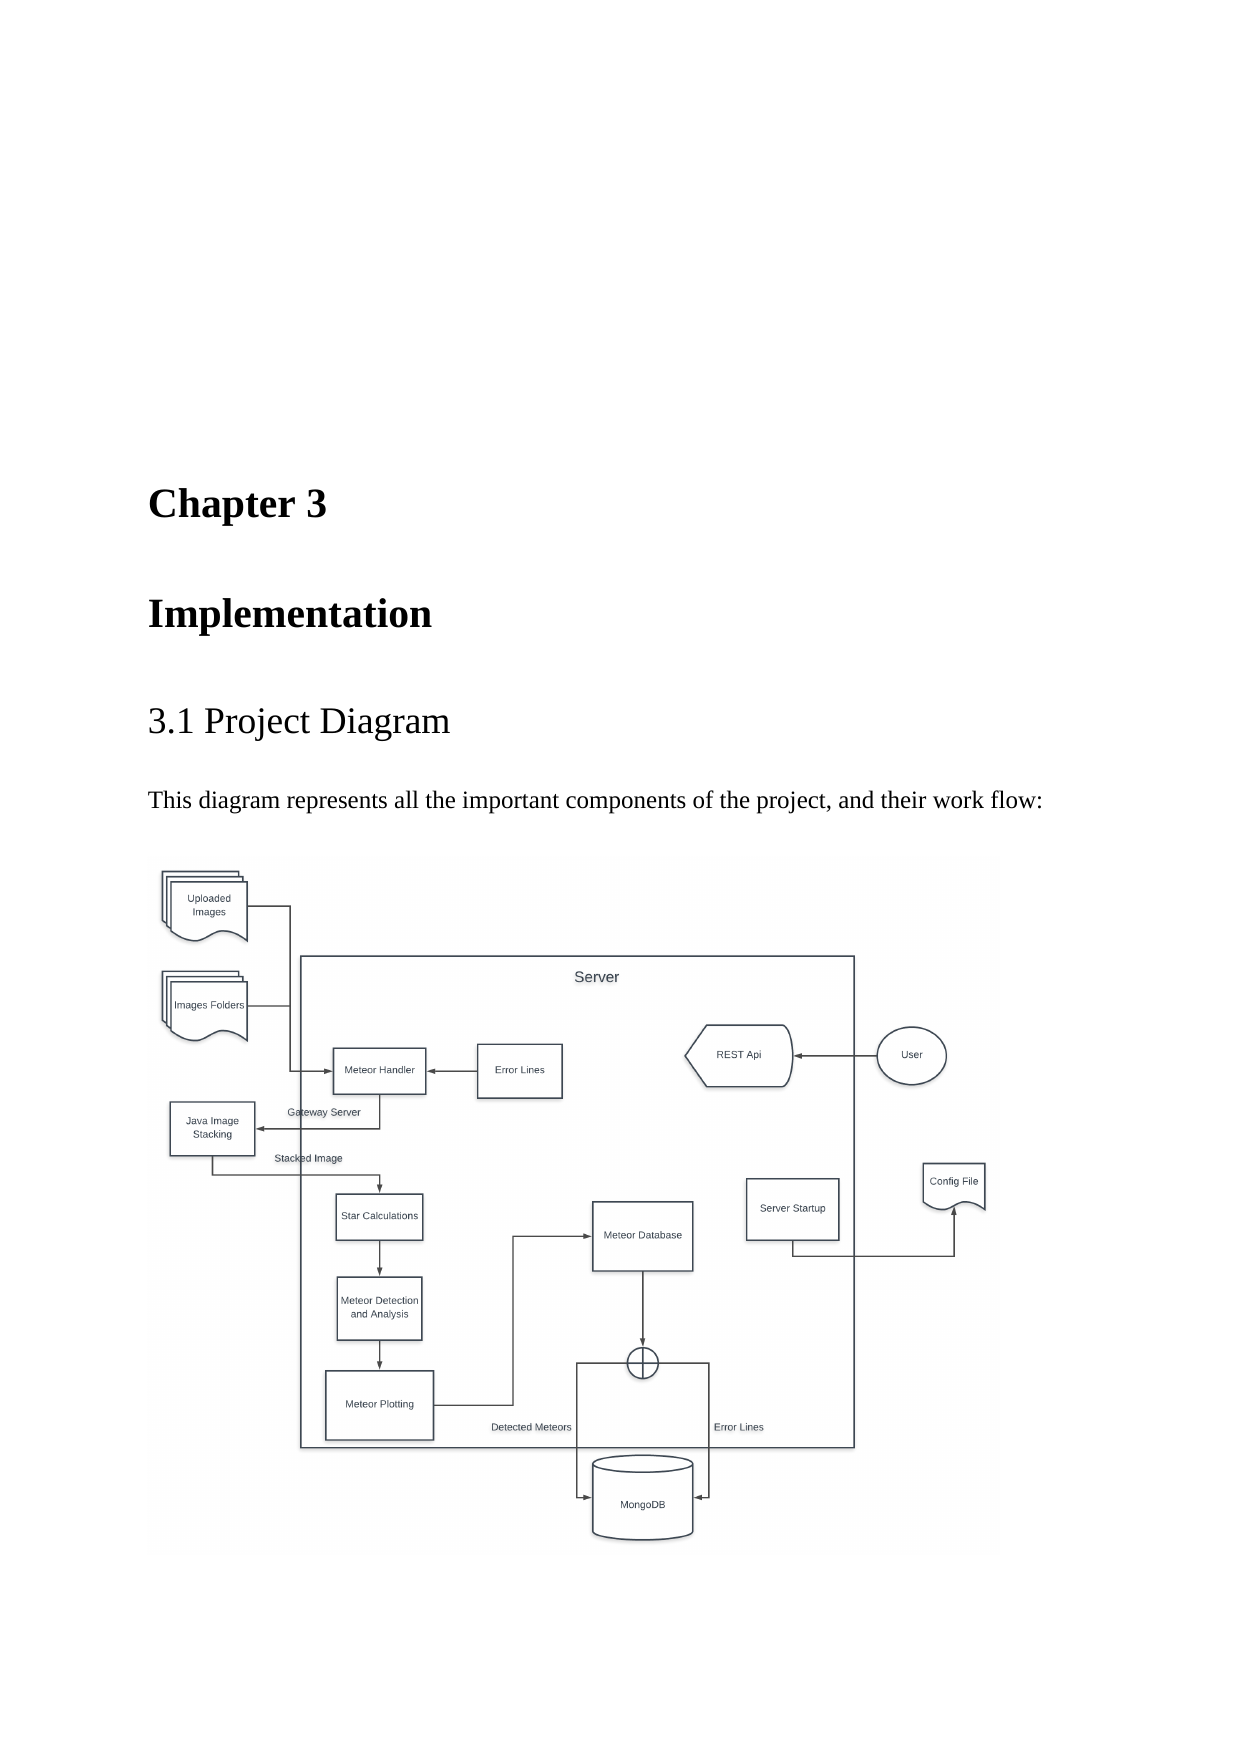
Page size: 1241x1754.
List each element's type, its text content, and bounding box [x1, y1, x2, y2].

text 3.1 Project Diagram [148, 699, 1093, 742]
text This diagram represents all the important components of the project, and their work flow: [148, 785, 1093, 814]
picture [147, 856, 1000, 1555]
text Implementation [148, 588, 1093, 636]
text Chapter 3 [148, 478, 1093, 526]
